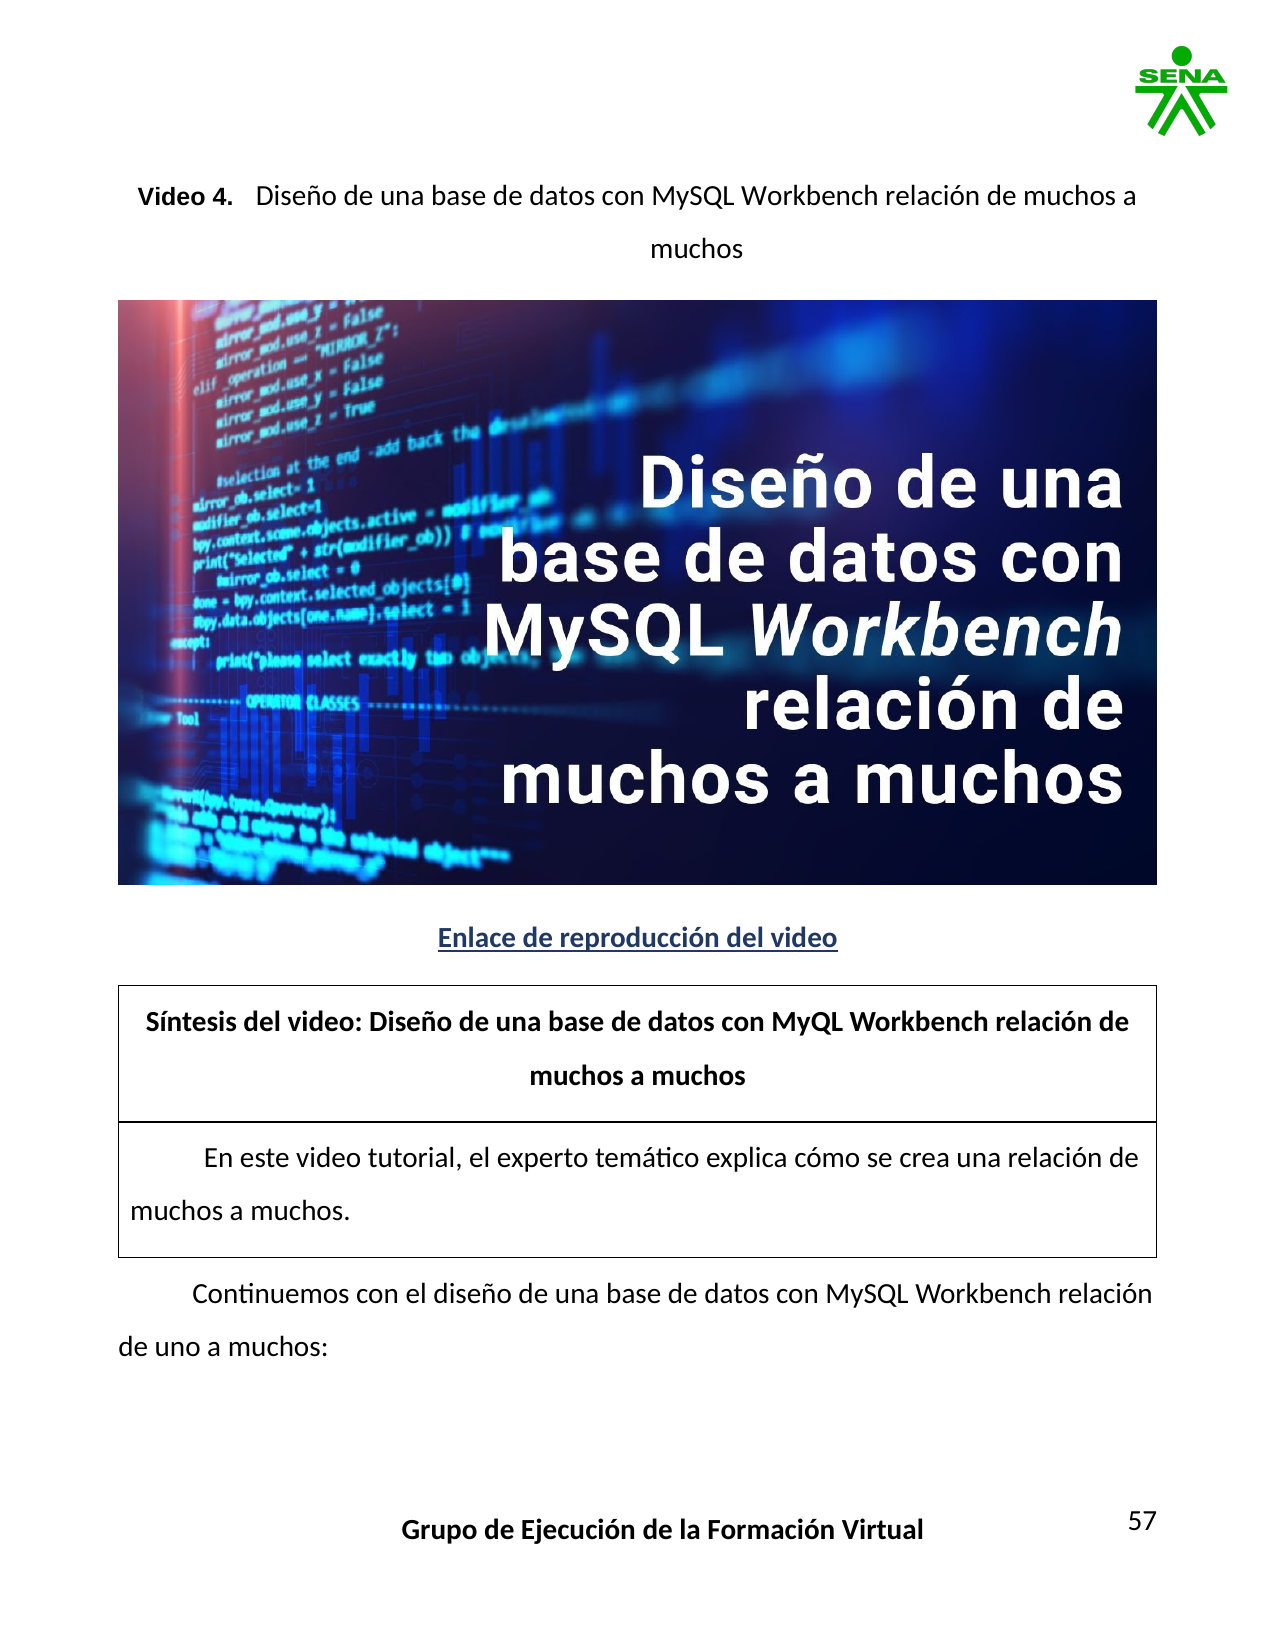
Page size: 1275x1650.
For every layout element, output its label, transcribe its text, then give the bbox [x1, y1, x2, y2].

table_header Síntesis del video: Diseño de una base de datos con MyQL Workbench relación de muchos a muchos [119, 986, 1156, 1121]
text Diseño de una base de datos con MySQL Workbench relación de muchos a muchos [118, 177, 1157, 266]
picture [1135, 46, 1228, 136]
text Continuemos con el diseño de una base de datos con MySQL Workbench relación de uno a muchos: [118, 1275, 1157, 1364]
picture [118, 300, 1157, 885]
text Enlace de reproducción del video [118, 919, 1157, 955]
table_cell En este video tutorial, el experto temático explica cómo se crea una relación de muchos a muchos. [119, 1123, 1156, 1257]
